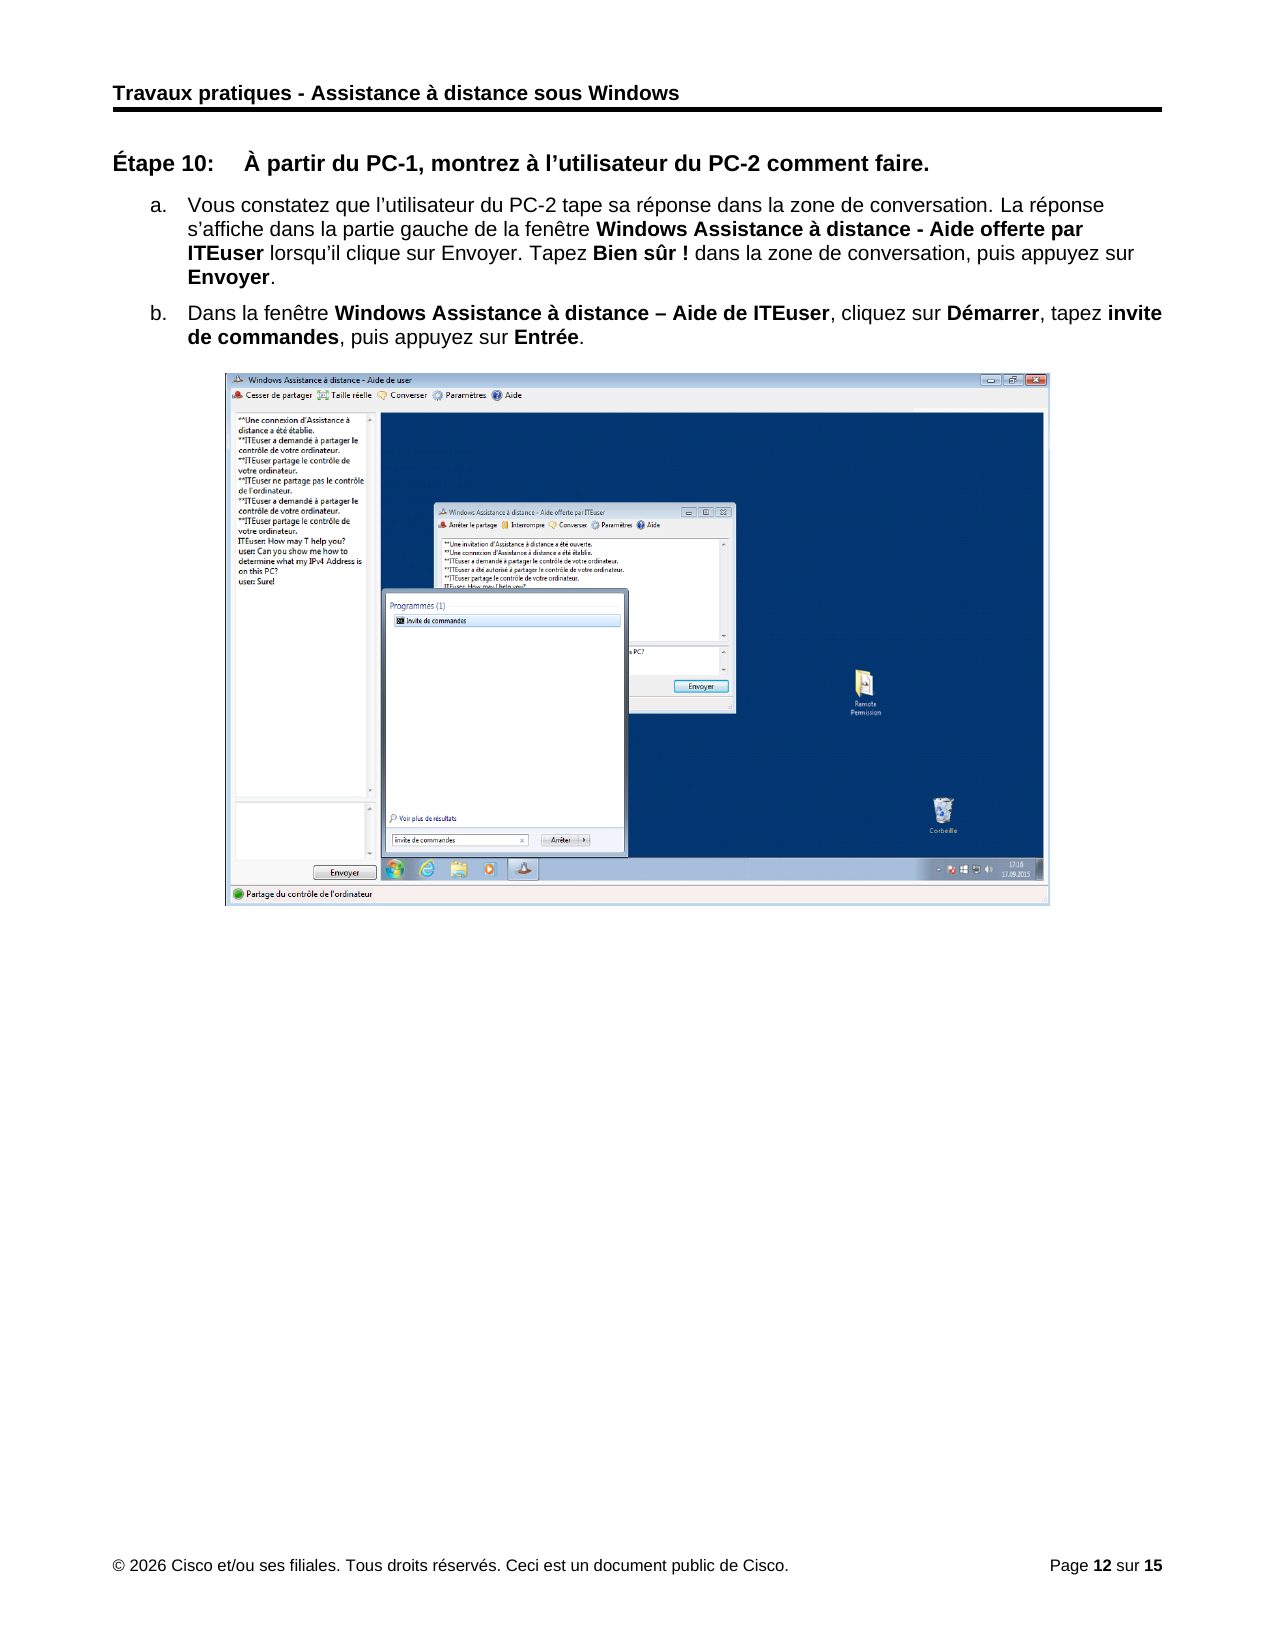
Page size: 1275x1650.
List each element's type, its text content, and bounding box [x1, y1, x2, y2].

text Vous constatez que l’utilisateur du PC-2 tape sa réponse dans la zone de conversation. La réponse s’affiche dans la partie gauche de la fenêtre Windows Assistance à distance - Aide offerte par ITEuser lorsqu’il clique sur Envoyer. Tapez Bien sûr ! dans la zone de conversation, puis appuyez sur Envoyer. [150, 193, 1162, 288]
text Dans la fenêtre Windows Assistance à distance – Aide de ITEuser, cliquez sur Démarrer, tapez invite de commandes, puis appuyez sur Entrée. [150, 301, 1162, 349]
text À partir du PC-1, montrez à l’utilisateur du PC-2 comment faire. [112, 150, 1162, 176]
picture [225, 373, 1050, 906]
